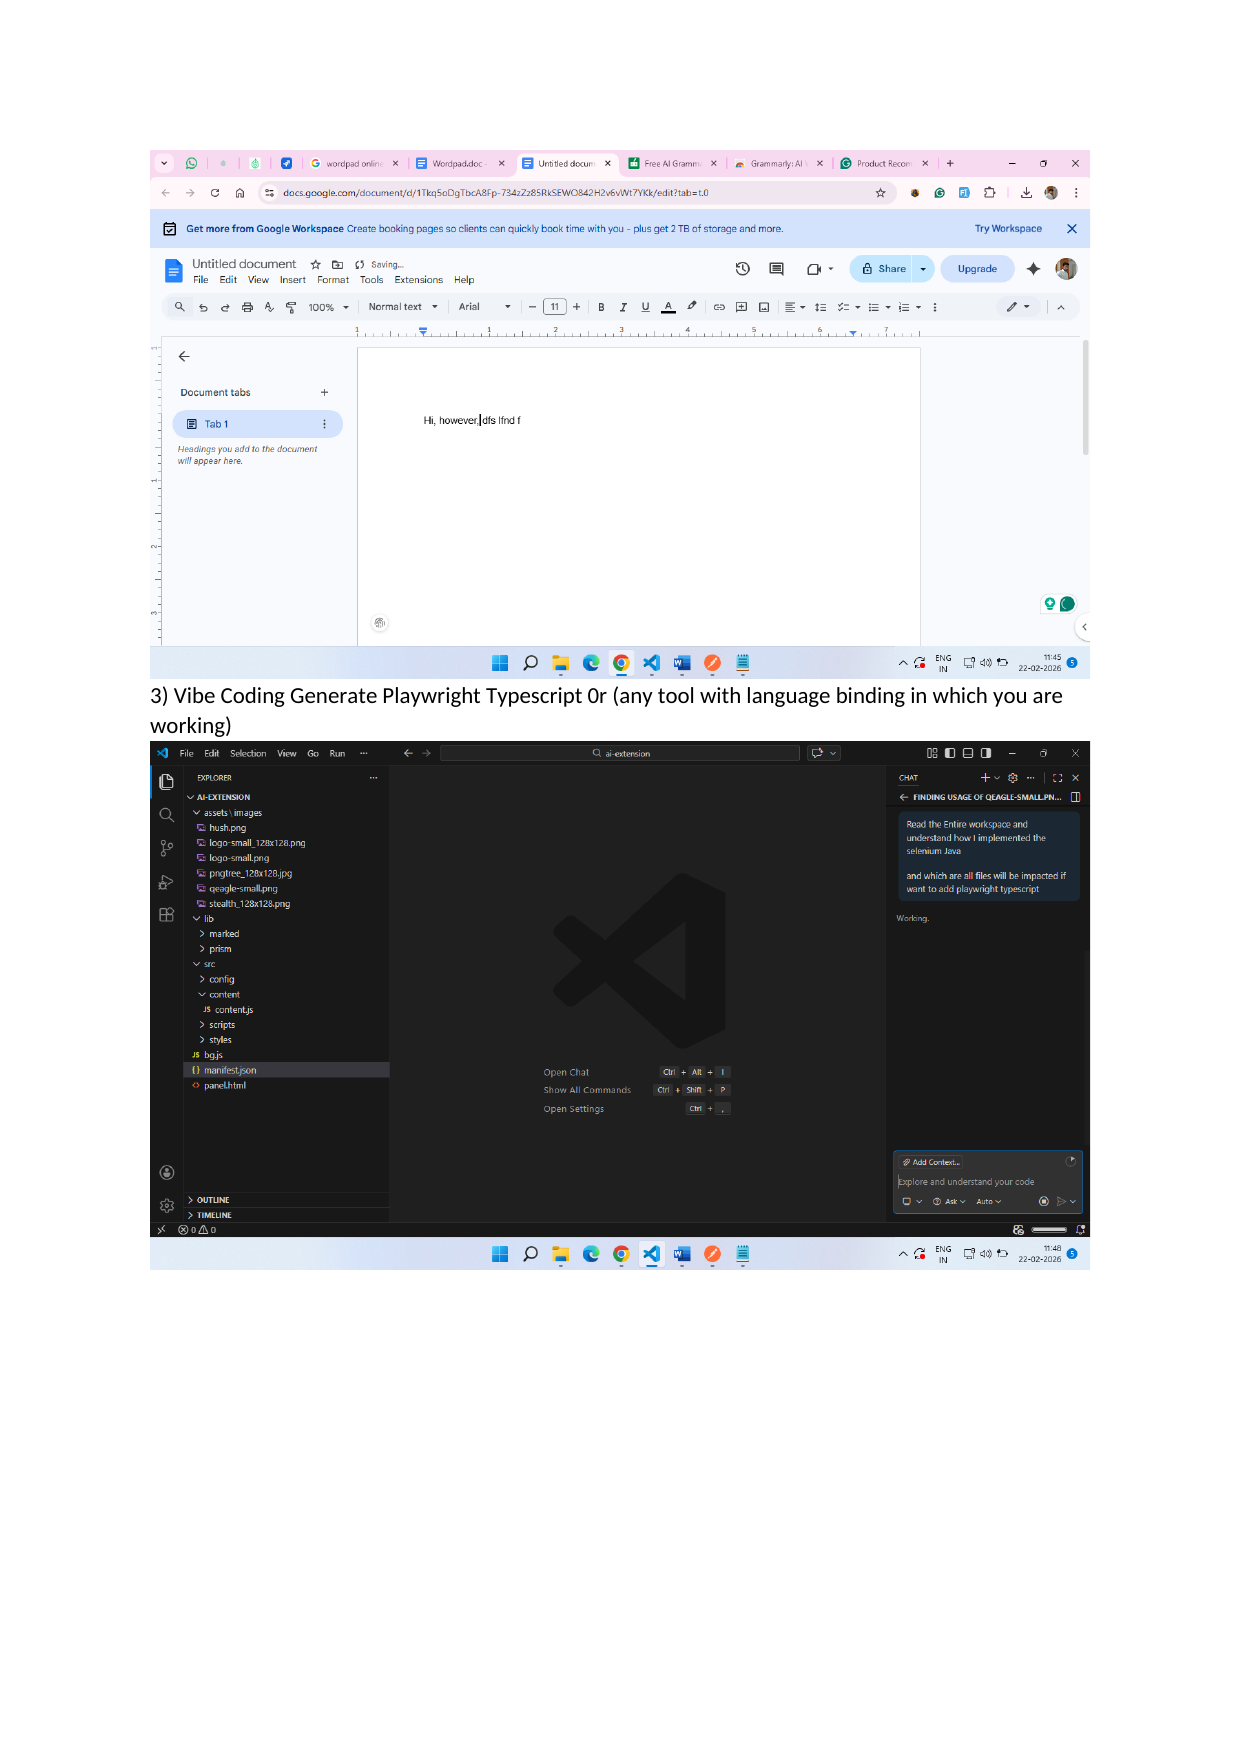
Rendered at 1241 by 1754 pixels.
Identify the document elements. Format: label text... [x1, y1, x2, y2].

picture [150, 741, 1091, 1270]
text 3) Vibe Coding Generate Playwright Typescript 0r (any tool with language binding in which you are working) Readded the extension: [150, 679, 1090, 741]
picture [150, 150, 1091, 679]
